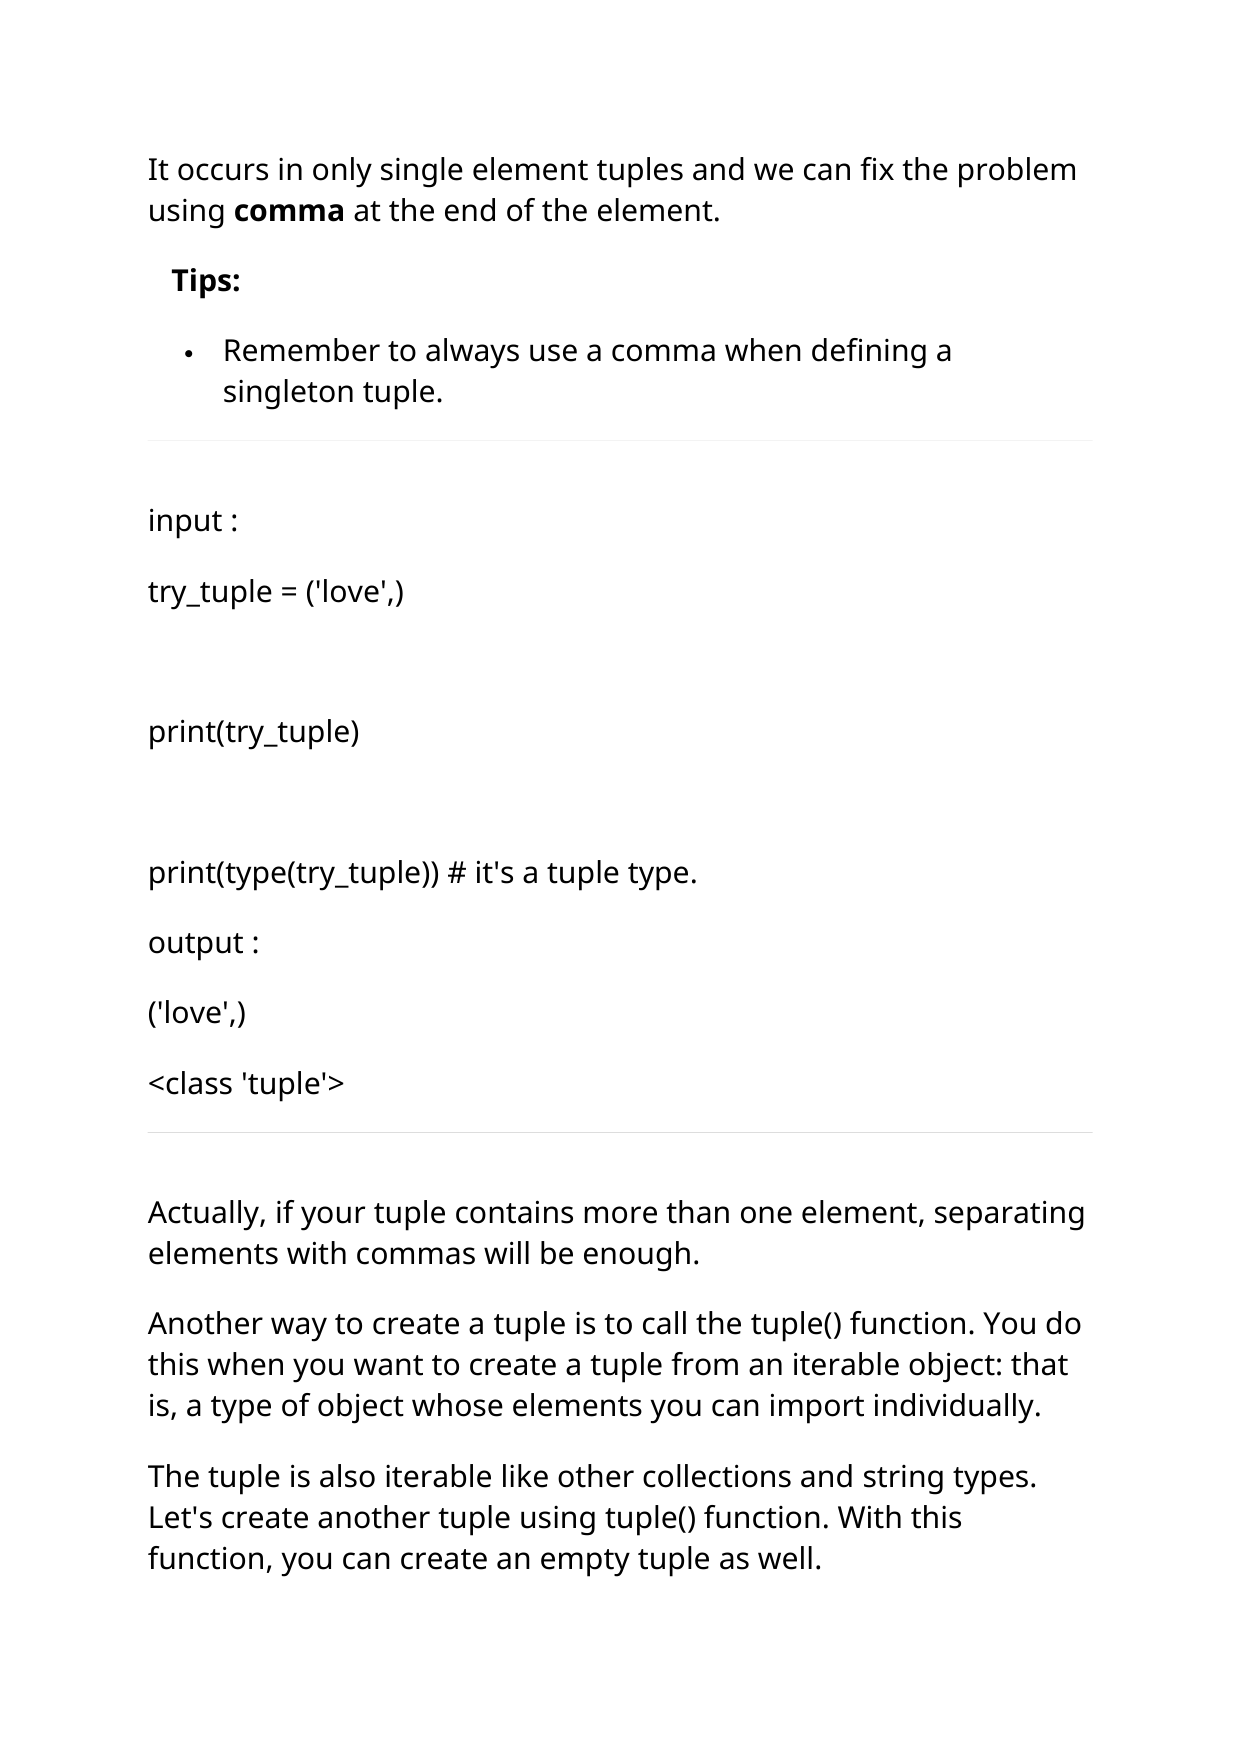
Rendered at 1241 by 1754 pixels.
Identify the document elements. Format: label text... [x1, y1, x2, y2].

text ('love',) [148, 992, 1093, 1033]
text output : [148, 921, 1093, 962]
text print(type(try_tuple)) # it's a tuple type. [148, 851, 1093, 892]
list Remember to always use a comma when defining a singleton tuple. [185, 329, 1093, 412]
text Actually, if your tuple contains more than one element, separating elements with commas will be enough. [148, 1191, 1093, 1273]
text The tuple is also iterable like other collections and string types. Let's create another tuple using tuple() function. With this function, you can create an empty tuple as well. [148, 1455, 1093, 1578]
text 💡Tips: [148, 259, 1093, 300]
text It occurs in only single element tuples and we can fix the problem using comma at the end of the element. [148, 148, 1093, 230]
text print(try_tuple) [148, 710, 1093, 751]
text <class 'tuple'> [148, 1062, 1093, 1103]
text input : [148, 499, 1093, 541]
text try_tuple = ('love',) [148, 570, 1093, 611]
text Another way to create a tuple is to call the tuple() function. You do this when you want to create a tuple from an iterable object: that is, a type of object whose elements you can import individually. [148, 1302, 1093, 1426]
